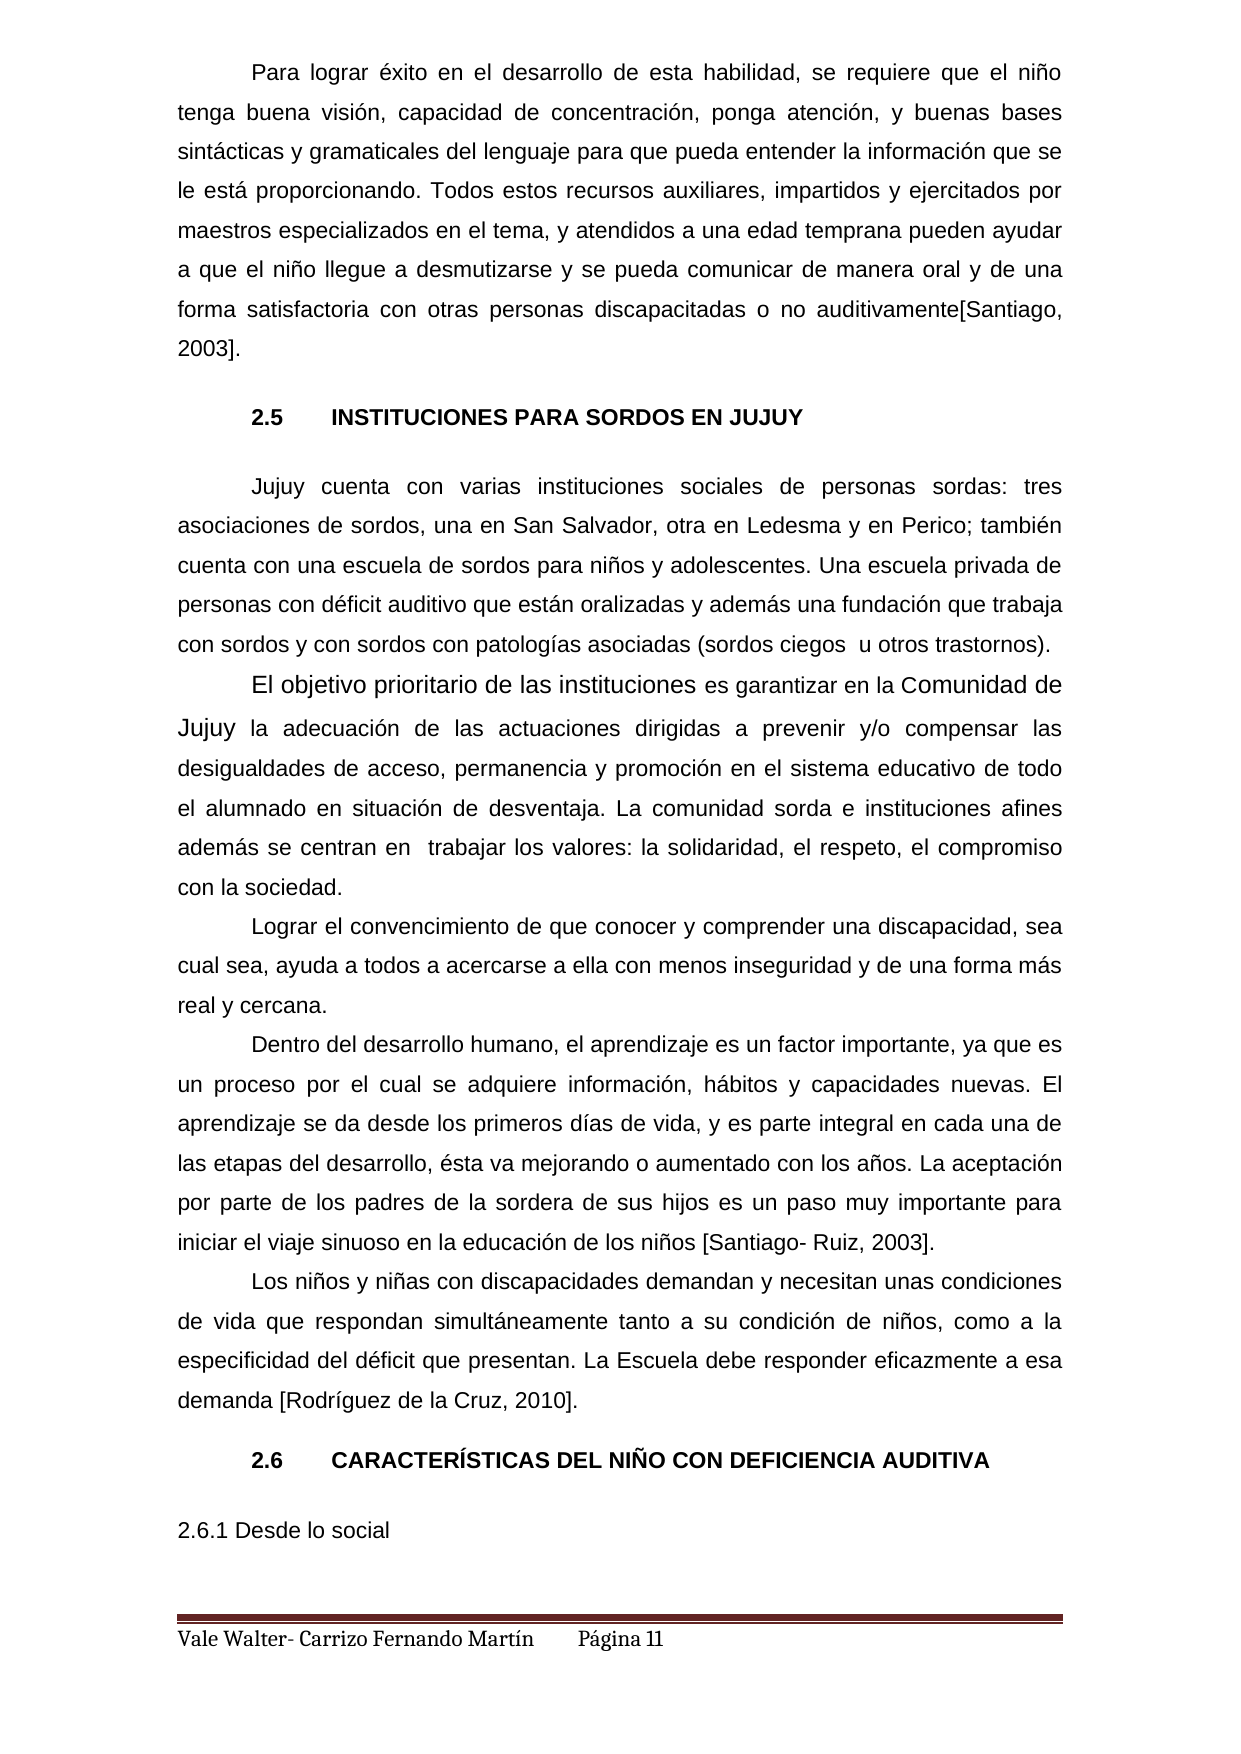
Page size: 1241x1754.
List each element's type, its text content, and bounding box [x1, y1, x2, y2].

text 2.6 CARACTERÍSTICAS DEL NIÑO CON DEFICIENCIA AUDITIVA [177, 1447, 1063, 1473]
text 2.5 INSTITUCIONES PARA SORDOS EN JUJUY [177, 404, 1063, 430]
text Para lograr éxito en el desarrollo de esta habilidad, se requiere que el niño tenga buena visión, capacidad de concentración, ponga atención, y buenas bases sintácticas y gramaticales del lenguaje para que pueda entender la información que se le está proporcionando. Todos estos recursos auxiliares, impartidos y ejercitados por maestros especializados en el tema, y atendidos a una edad temprana pueden ayudar a que el niño llegue a desmutizarse y se pueda comunicar de manera oral y de una forma satisfactoria con otras personas discapacitadas o no auditivamente[Santiago, 2003]. [177, 59, 1063, 362]
text Los niños y niñas con discapacidades demandan y necesitan unas condiciones de vida que respondan simultáneamente tanto a su condición de niños, como a la especificidad del déficit que presentan. La Escuela debe responder eficazmente a esa demanda [Rodríguez de la Cruz, 2010]. [177, 1268, 1063, 1413]
text Dentro del desarrollo humano, el aprendizaje es un factor importante, ya que es un proceso por el cual se adquiere información, hábitos y capacidades nuevas. El aprendizaje se da desde los primeros días de vida, y es parte integral en cada una de las etapas del desarrollo, ésta va mejorando o aumentado con los años. La aceptación por parte de los padres de la sordera de sus hijos es un paso muy importante para iniciar el viaje sinuoso en la educación de los niños [Santiago- Ruiz, 2003]. [177, 1031, 1063, 1255]
text 2.6.1 Desde lo social [177, 1517, 1063, 1543]
text Jujuy cuenta con varias instituciones sociales de personas sordas: tres asociaciones de sordos, una en San Salvador, otra en Ledesma y en Perico; también cuenta con una escuela de sordos para niños y adolescentes. Una escuela privada de personas con déficit auditivo que están oralizadas y además una fundación que trabaja con sordos y con sordos con patologías asociadas (sordos ciegos u otros trastornos). [177, 473, 1063, 657]
text El objetivo prioritario de las instituciones es garantizar en la Comunidad de Jujuy la adecuación de las actuaciones dirigidas a prevenir y/o compensar las desigualdades de acceso, permanencia y promoción en el sistema educativo de todo el alumnado en situación de desventaja. La comunidad sorda e instituciones afines además se centran en trabajar los valores: la solidaridad, el respeto, el compromiso con la sociedad. [177, 670, 1063, 900]
text Lograr el convencimiento de que conocer y comprender una discapacidad, sea cual sea, ayuda a todos a acercarse a ella con menos inseguridad y de una forma más real y cercana. [177, 913, 1063, 1018]
